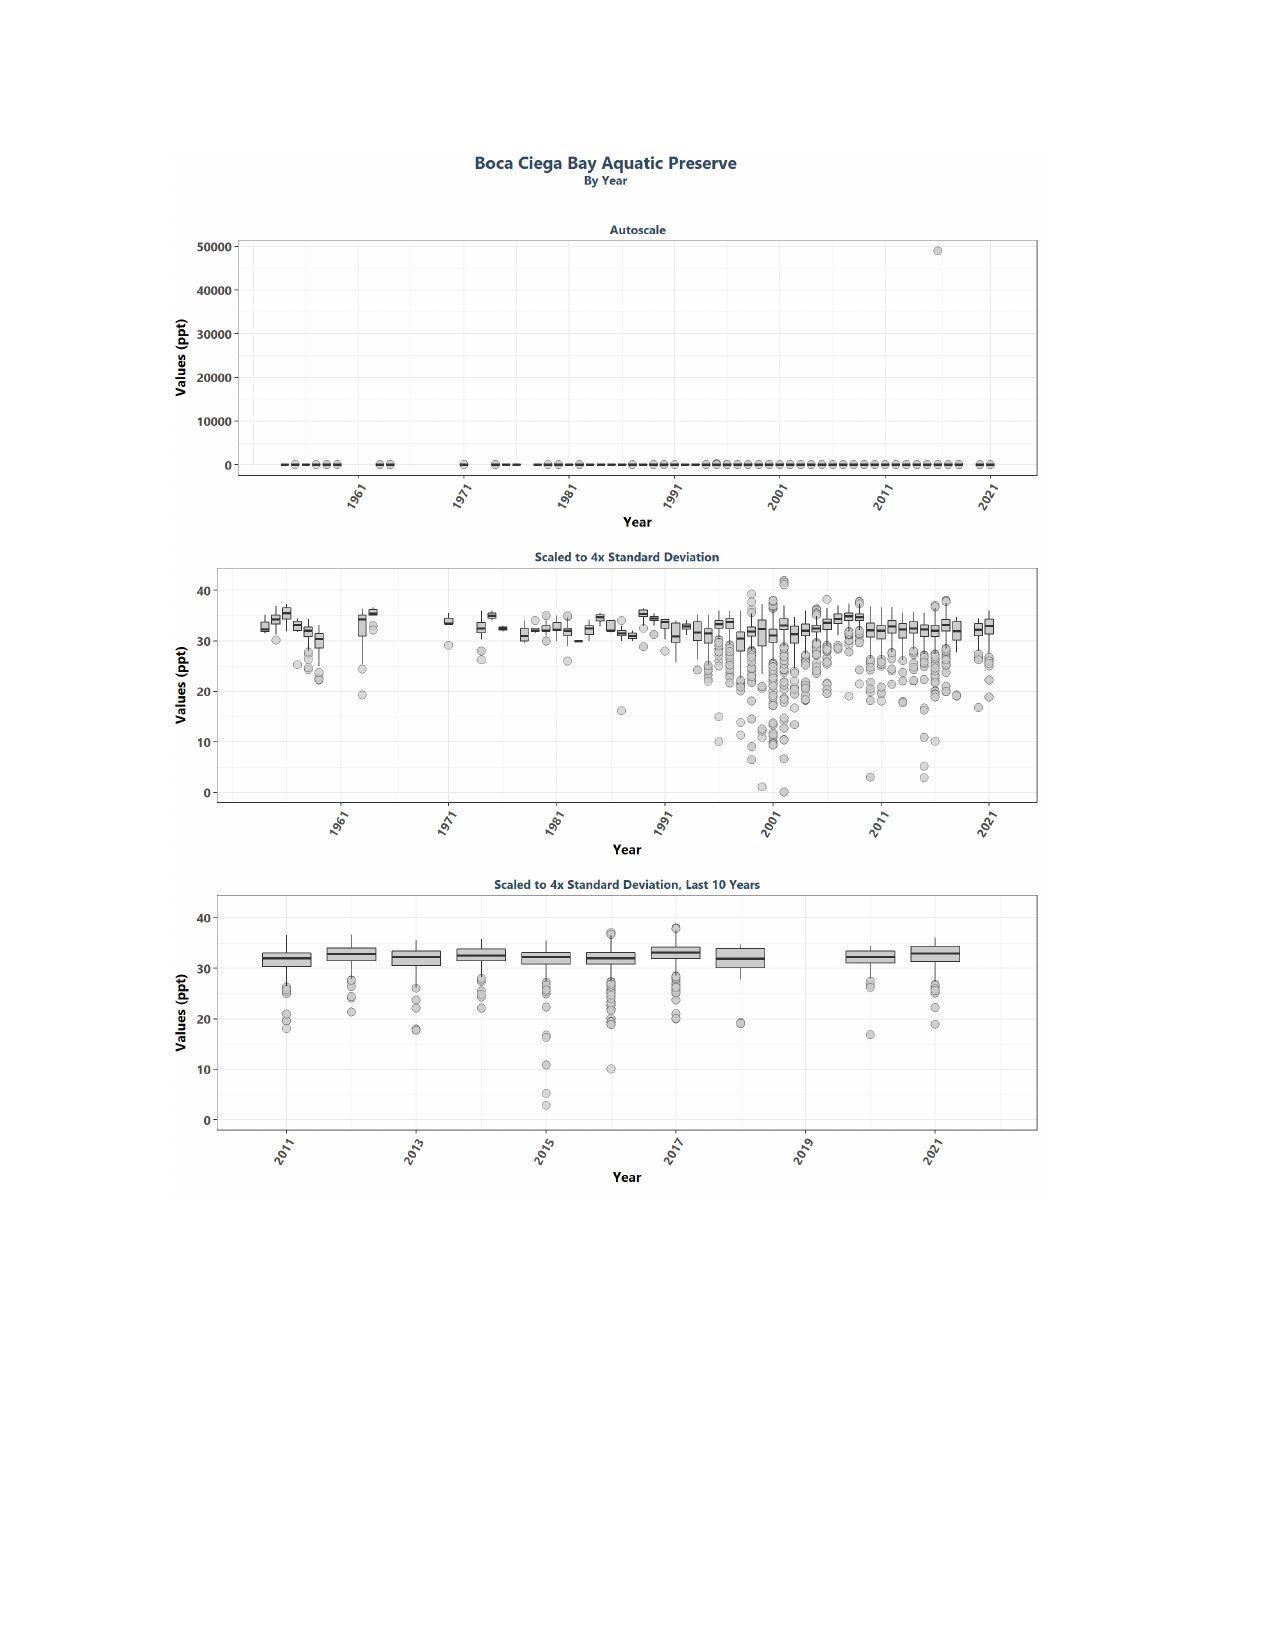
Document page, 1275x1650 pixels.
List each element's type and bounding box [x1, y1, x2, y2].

picture [168, 150, 1044, 1200]
